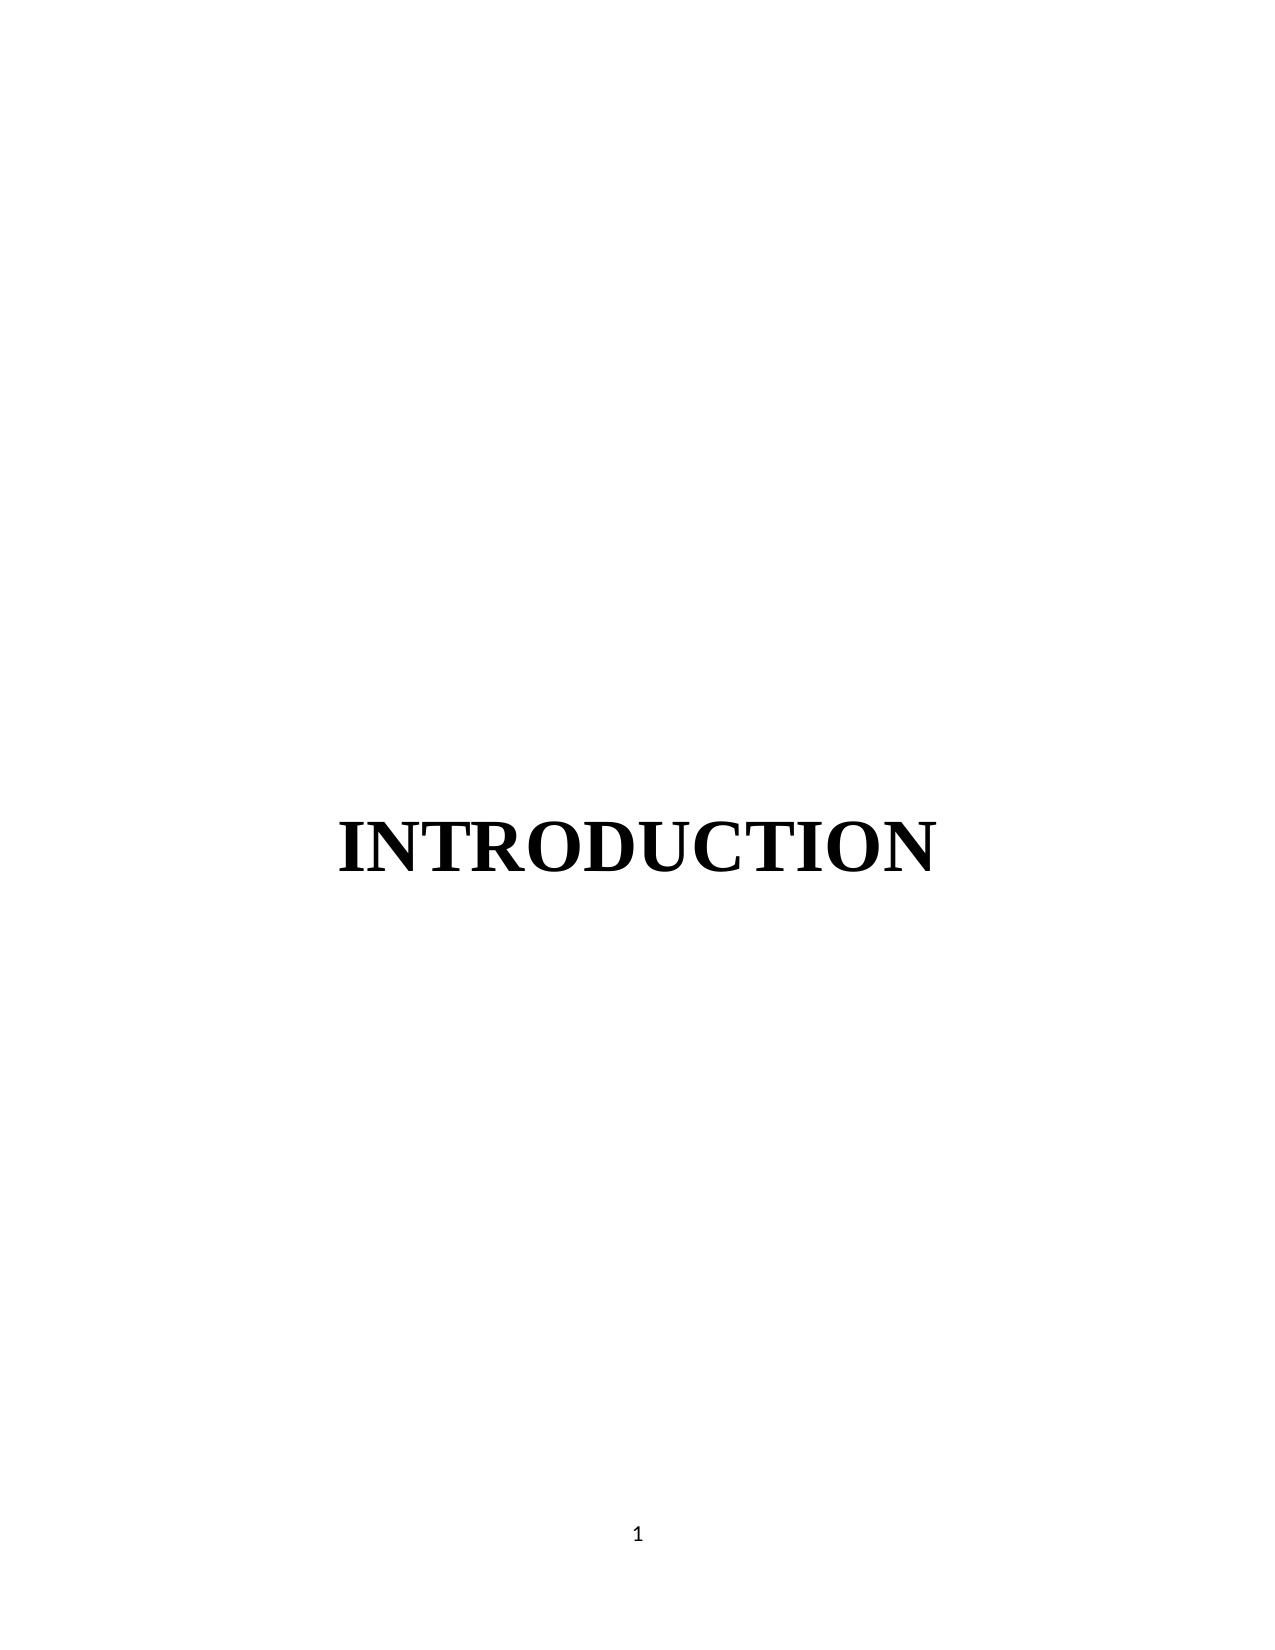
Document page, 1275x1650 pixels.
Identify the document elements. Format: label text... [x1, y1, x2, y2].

text INTRODUCTION [150, 802, 1125, 888]
